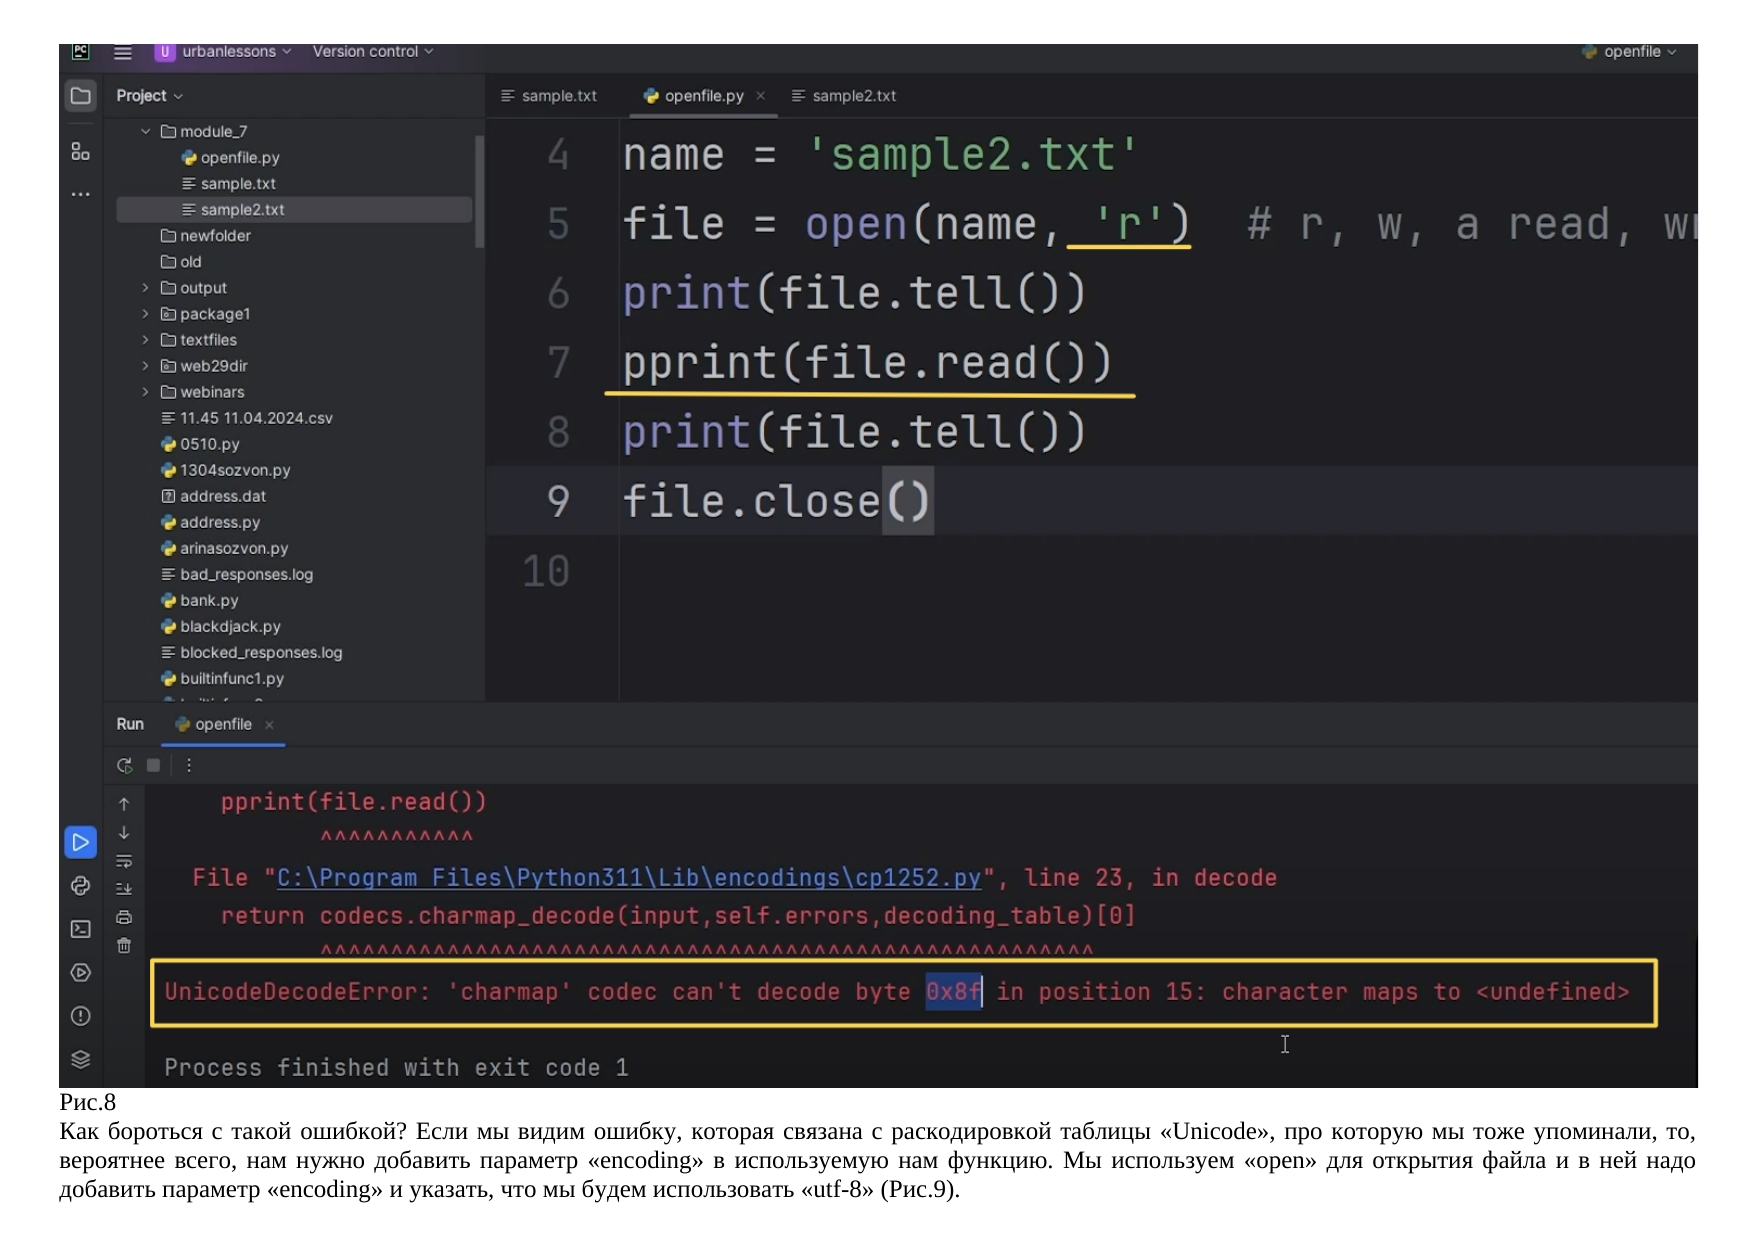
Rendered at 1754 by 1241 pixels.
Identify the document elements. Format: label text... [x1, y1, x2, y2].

text Рис.8 [59, 1088, 1698, 1116]
picture [59, 44, 1699, 1088]
text Как бороться с такой ошибкой? Если мы видим ошибку, которая связана с раскодировкой таблицы «Unicode», про которую мы тоже упоминали, то, вероятнее всего, нам нужно добавить параметр «encoding» в используемую нам функцию. Мы используем «open» для открытия файла и в ней надо добавить параметр «encoding» и указать, что мы будем использовать «utf-8» (Рис.9). [59, 1116, 1698, 1202]
